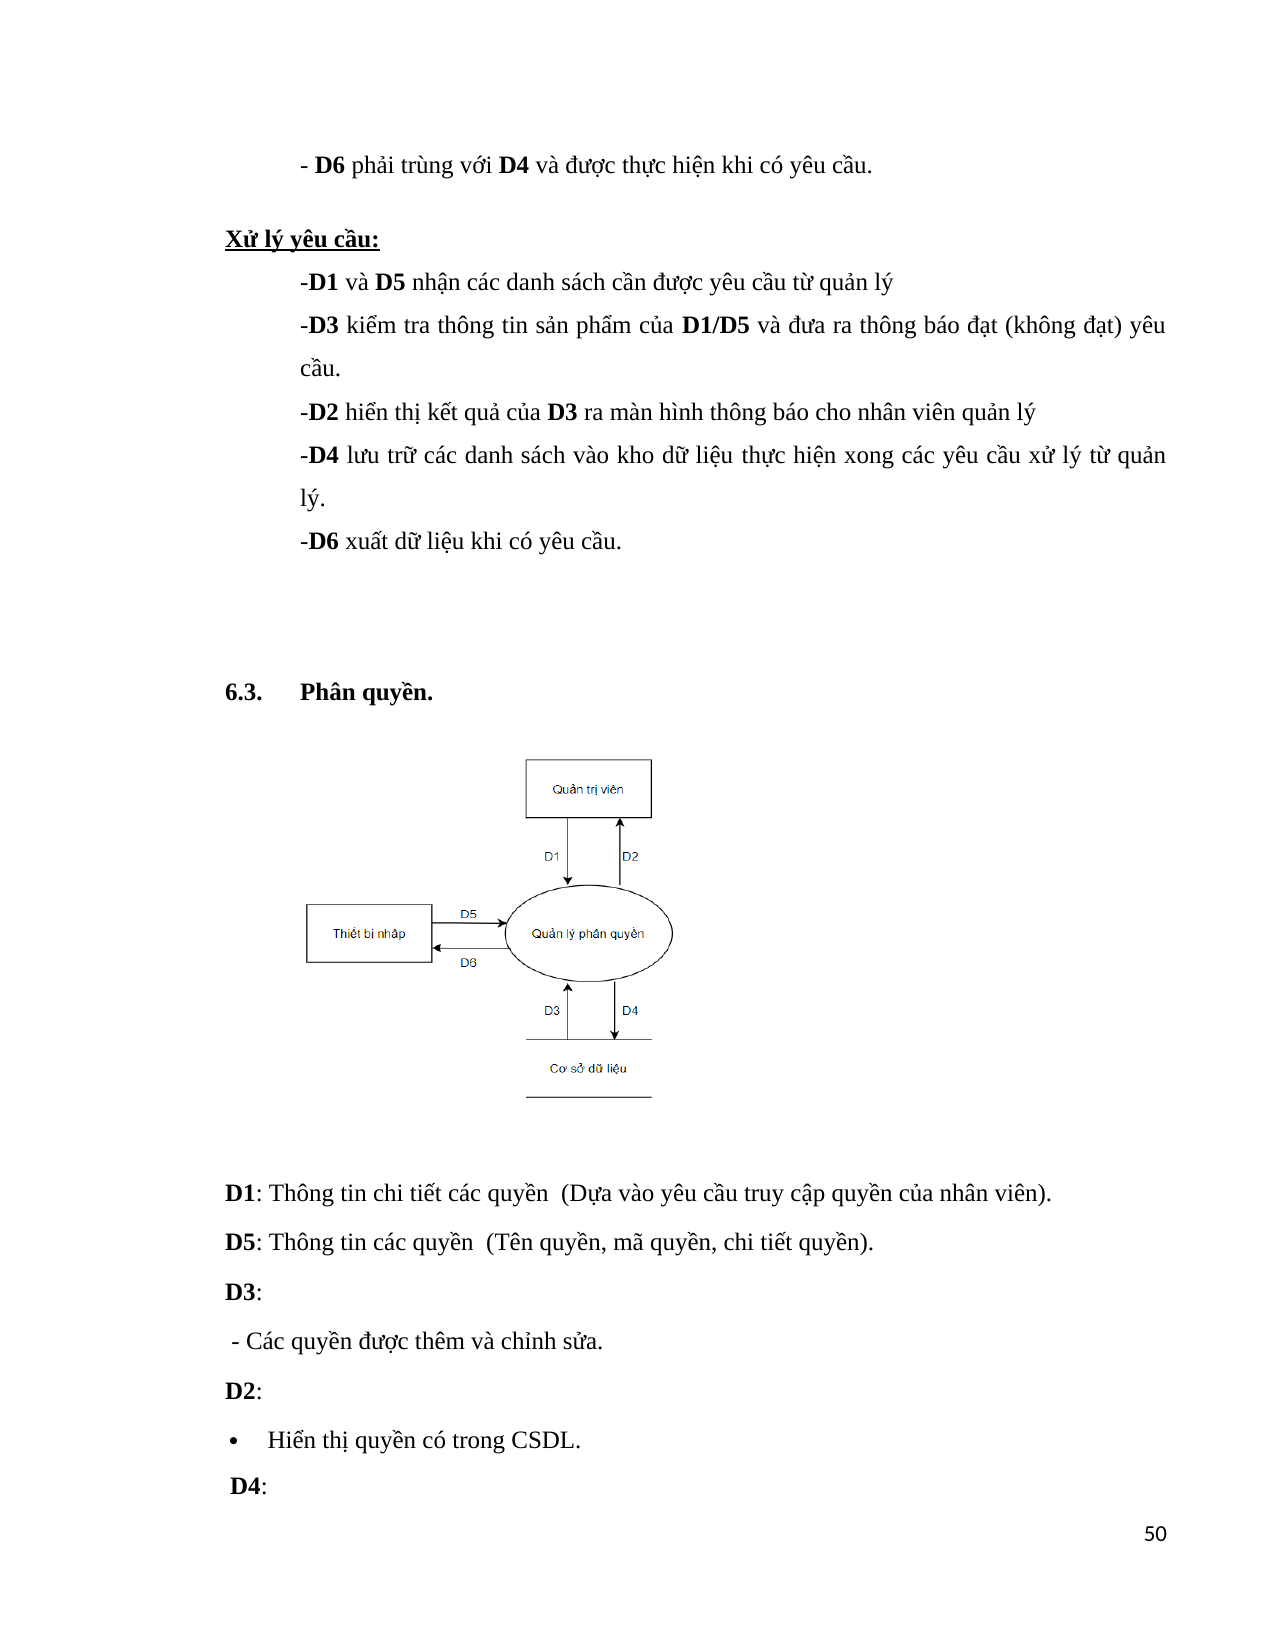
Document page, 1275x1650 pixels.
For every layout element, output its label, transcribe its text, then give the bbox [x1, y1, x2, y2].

text -D4 lưu trữ các danh sách vào kho dữ liệu thực hiện xong các yêu cầu xử lý từ quản lý. [300, 440, 1167, 512]
text D4: [230, 1471, 1167, 1500]
list Hiển thị quyền có trong CSDL. [230, 1426, 1167, 1454]
text -D1 và D5 nhận các danh sách cần được yêu cầu từ quản lý [150, 267, 1167, 296]
text D2: [225, 1376, 1167, 1405]
text -D2 hiển thị kết quả của D3 ra màn hình thông báo cho nhân viên quản lý [300, 397, 1167, 425]
text - D6 phải trùng với D4 và được thực hiện khi có yêu cầu. [225, 150, 1167, 179]
text D5: Thông tin các quyền (Tên quyền, mã quyền, chi tiết quyền). [225, 1227, 1167, 1256]
picture [243, 719, 932, 1147]
text -D6 xuất dữ liệu khi có yêu cầu. [225, 526, 1167, 555]
text D3: [225, 1277, 1167, 1306]
text D1: Thông tin chi tiết các quyền (Dựa vào yêu cầu truy cập quyền của nhân viên). [225, 1178, 1167, 1206]
text Xử lý yêu cầu: [225, 224, 1167, 253]
text - Các quyền được thêm và chỉnh sửa. [225, 1326, 1167, 1355]
list Phân quyền. [225, 677, 1167, 705]
text -D3 kiểm tra thông tin sản phẩm của D1/D5 và đưa ra thông báo đạt (không đạt) yêu cầu. [300, 310, 1167, 382]
